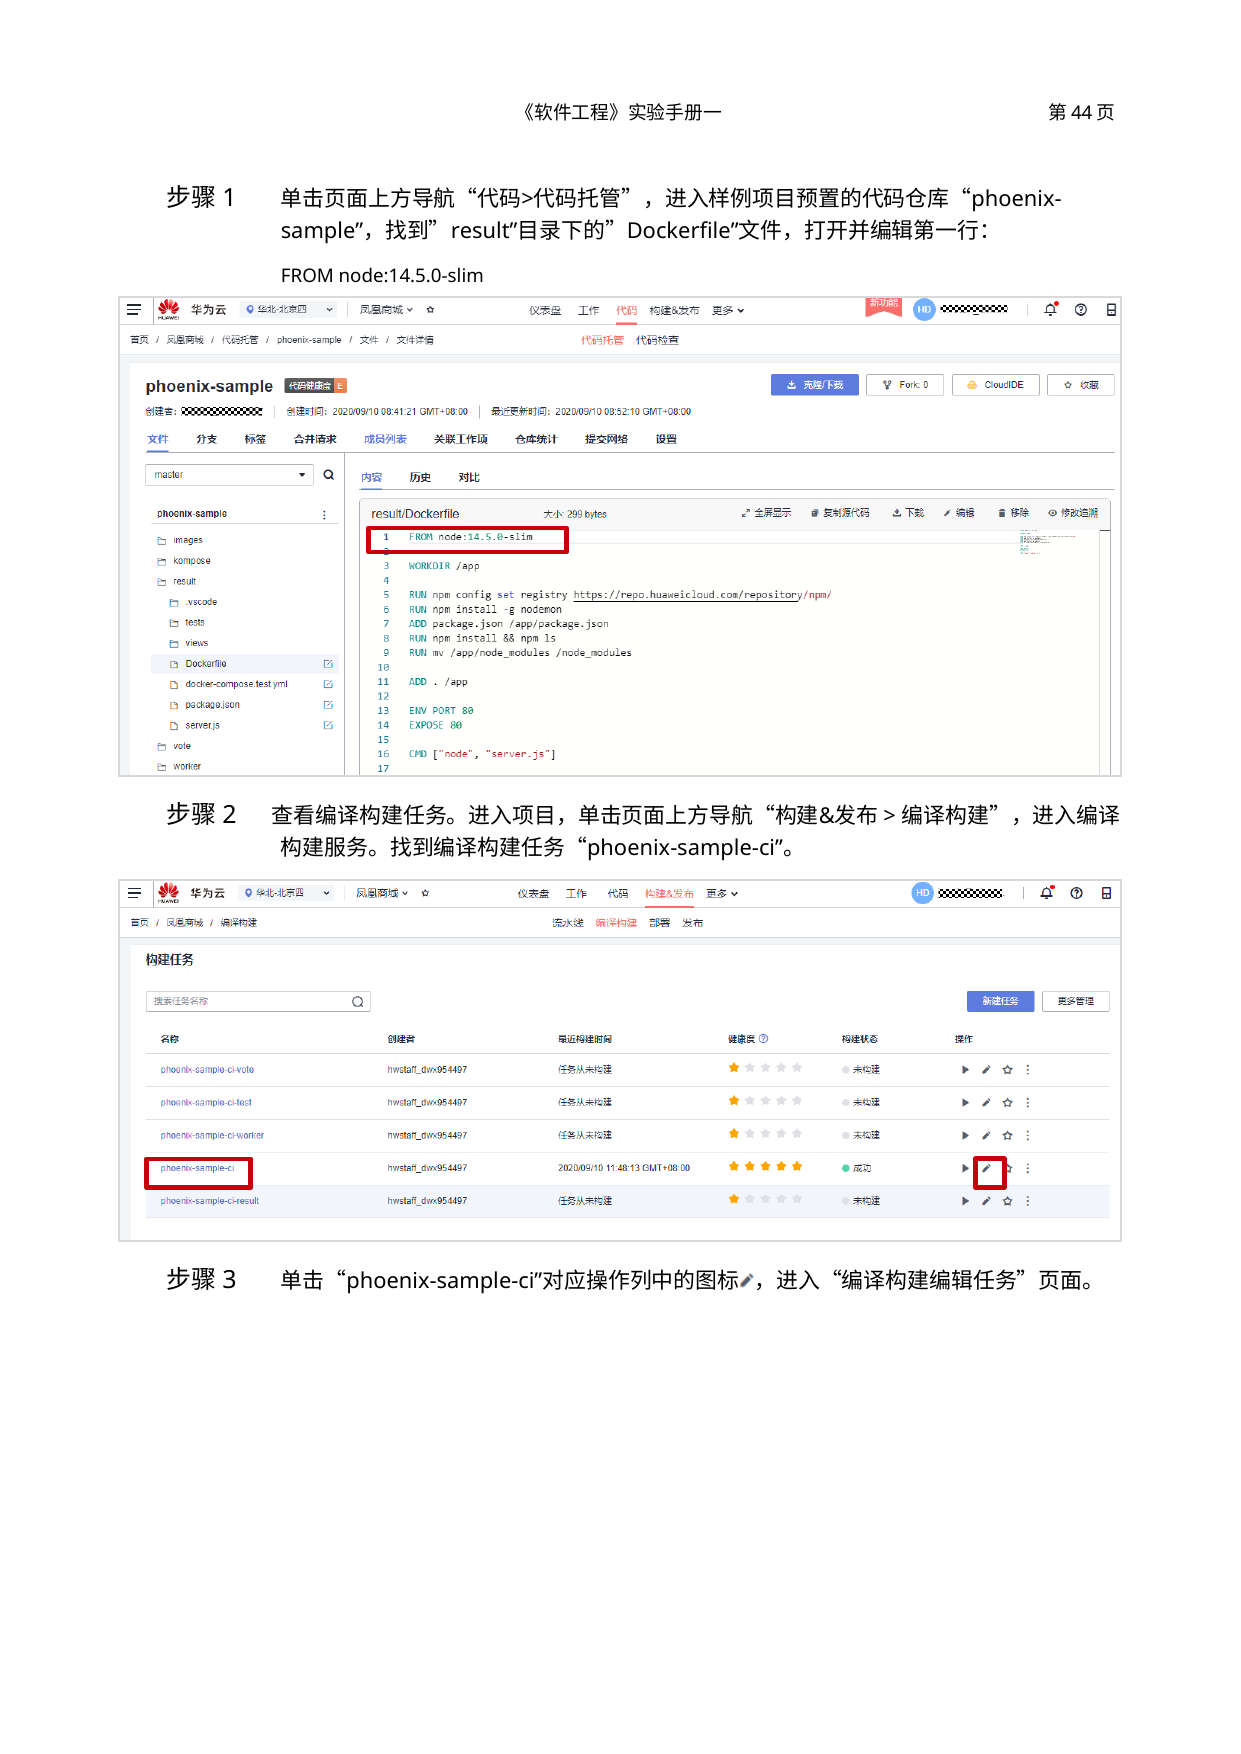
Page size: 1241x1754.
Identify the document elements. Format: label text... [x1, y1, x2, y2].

text FROM node:14.5.0-slim [256, 262, 1122, 287]
picture [739, 1272, 755, 1289]
picture [120, 881, 1120, 1240]
picture [120, 298, 1120, 775]
text 单击页面上方导航“代码>代码托管”，进入样例项目预置的代码仓库“phoenix-sample”，找到”result”目录下的”Dockerfile”文件，打开并编辑第一行： [236, 177, 1122, 245]
text 单击“phoenix-sample-ci”对应操作列中的图标，进入“编译构建编辑任务”页面。 [236, 1259, 1122, 1295]
text 查看编译构建任务。进入项目，单击页面上方导航“构建&发布 > 编译构建”，进入编译构建服务。找到编译构建任务“phoenix-sample-ci”。 [236, 794, 1122, 862]
